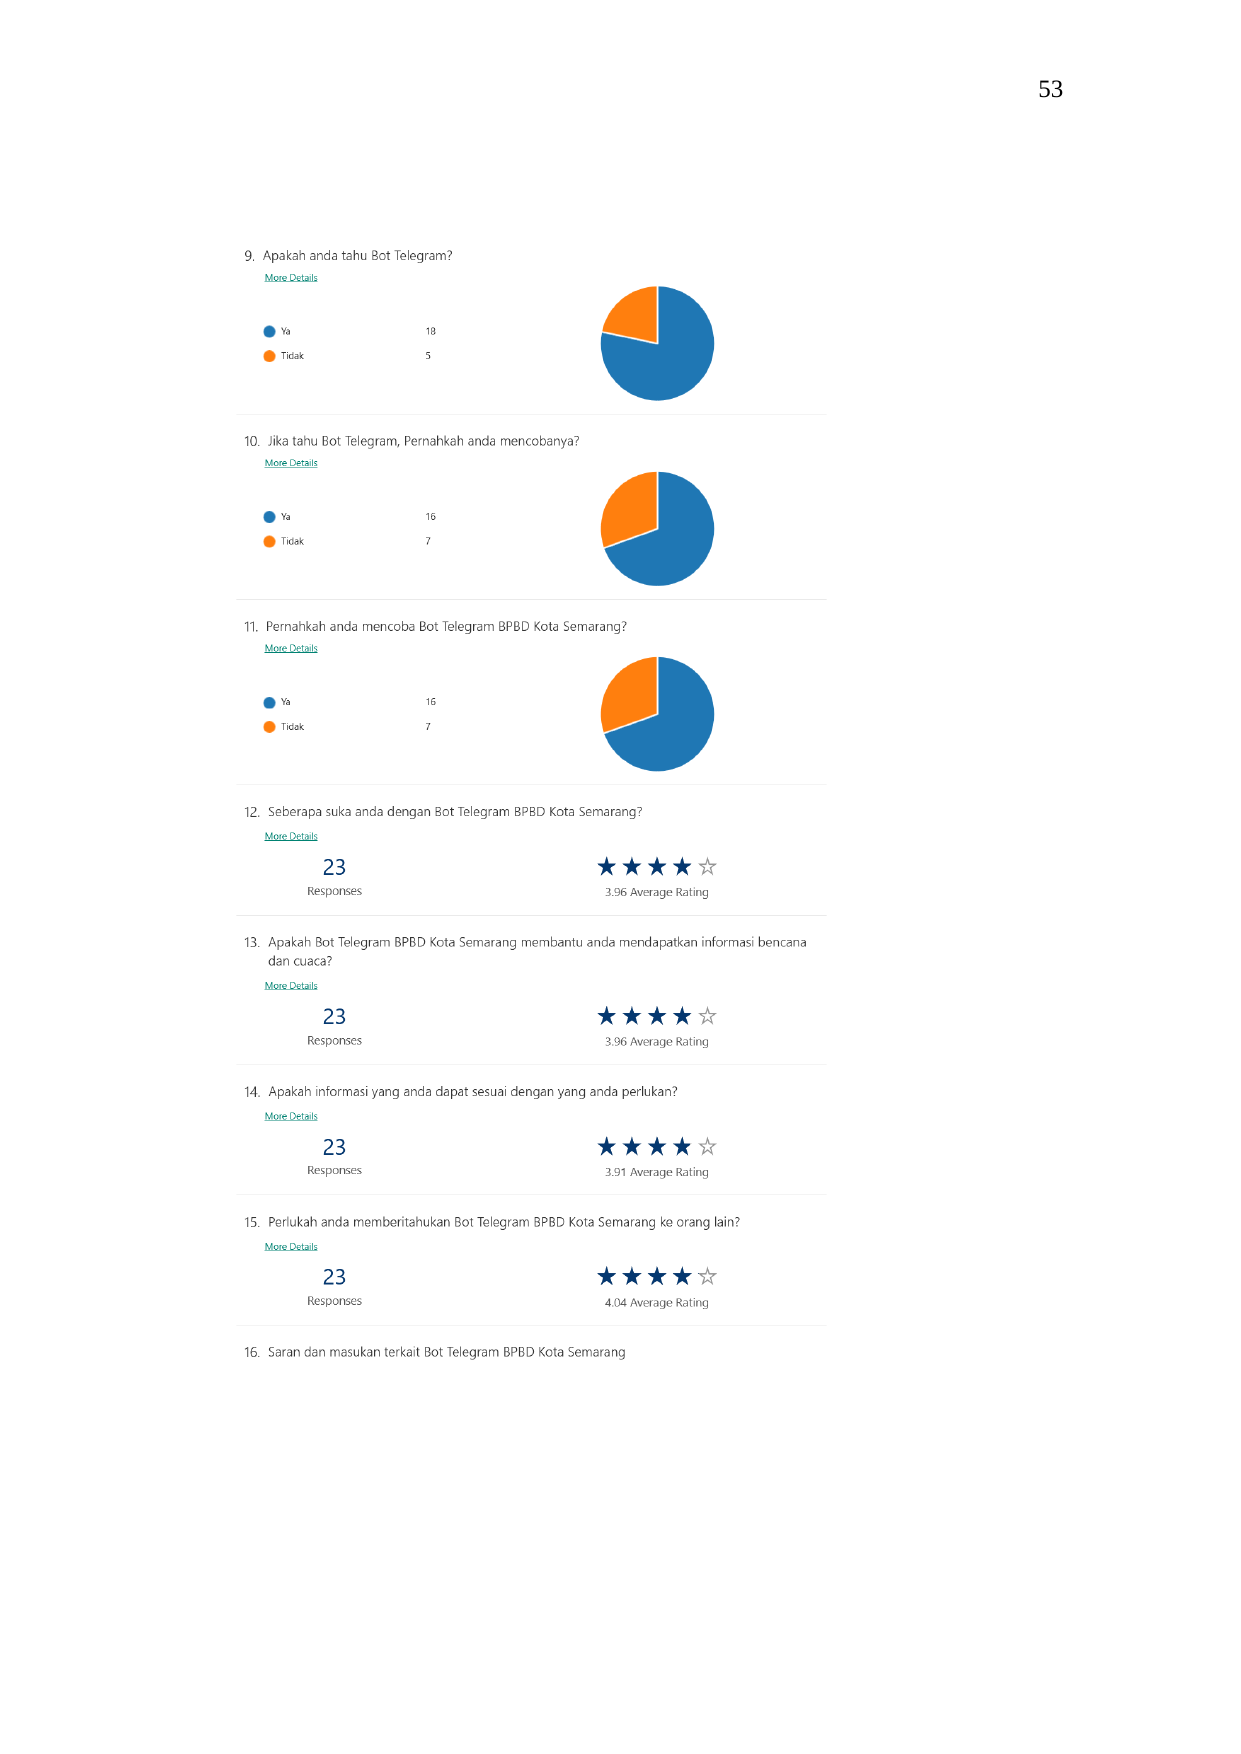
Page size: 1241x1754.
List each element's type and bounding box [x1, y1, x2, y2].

picture [236, 236, 827, 1368]
